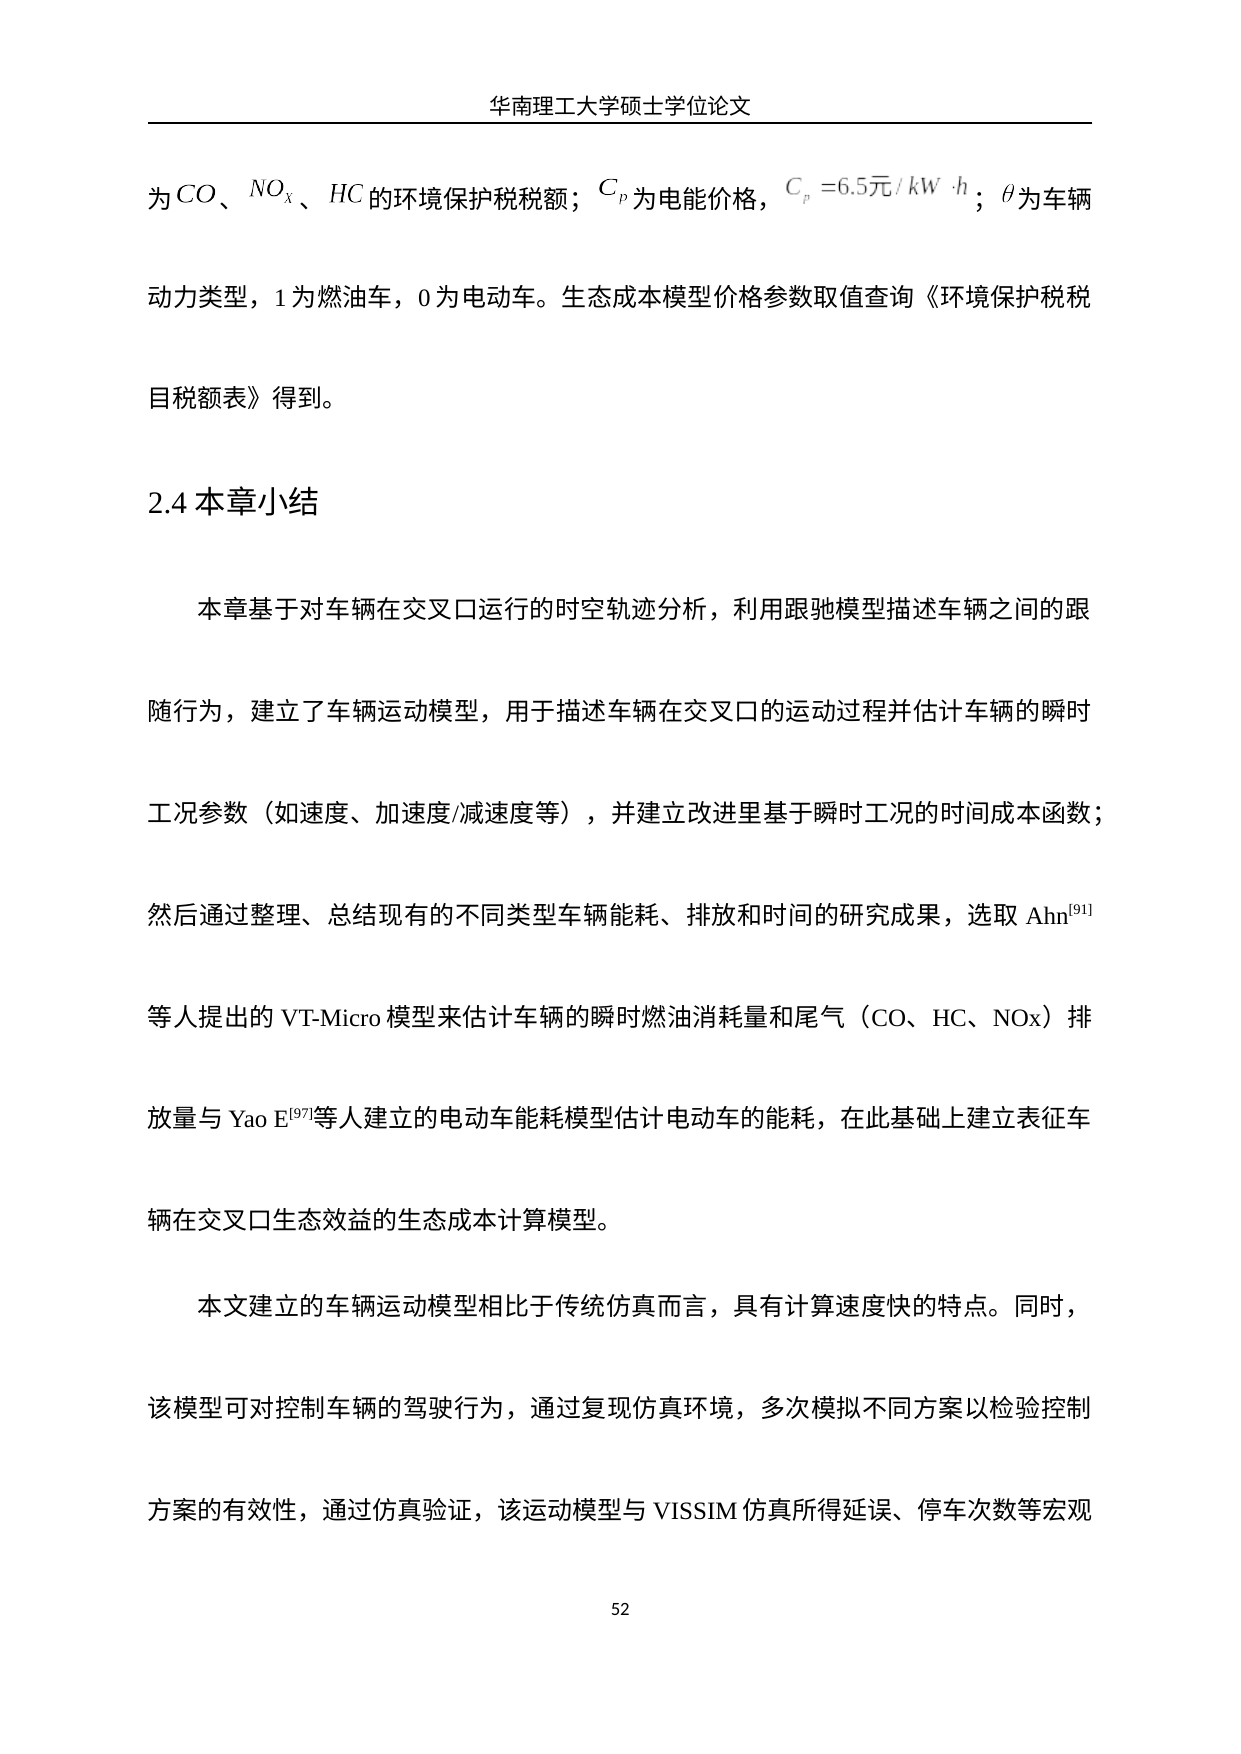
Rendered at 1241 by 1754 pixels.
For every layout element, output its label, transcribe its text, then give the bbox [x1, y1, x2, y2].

text 本章基于对车辆在交叉口运行的时空轨迹分析，利用跟驰模型描述车辆之间的跟随行为，建立了车辆运动模型，用于描述车辆在交叉口的运动过程并估计车辆的瞬时工况参数（如速度、加速度/减速度等），并建立改进里基于瞬时工况的时间成本函数；然后通过整理、总结现有的不同类型车辆能耗、排放和时间的研究成果，选取Ahn[91]等人提出的VT-Micro模型来估计车辆的瞬时燃油消耗量和尾气（CO、HC、NOx）排放量与Yao E[97]等人建立的电动车能耗模型估计电动车的能耗，在此基础上建立表征车辆在交叉口生态效益的生态成本计算模型。 [148, 574, 1092, 1253]
subtitle 2.4 本章小结 [148, 466, 1092, 534]
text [148, 1271, 1092, 1543]
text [148, 159, 1092, 431]
